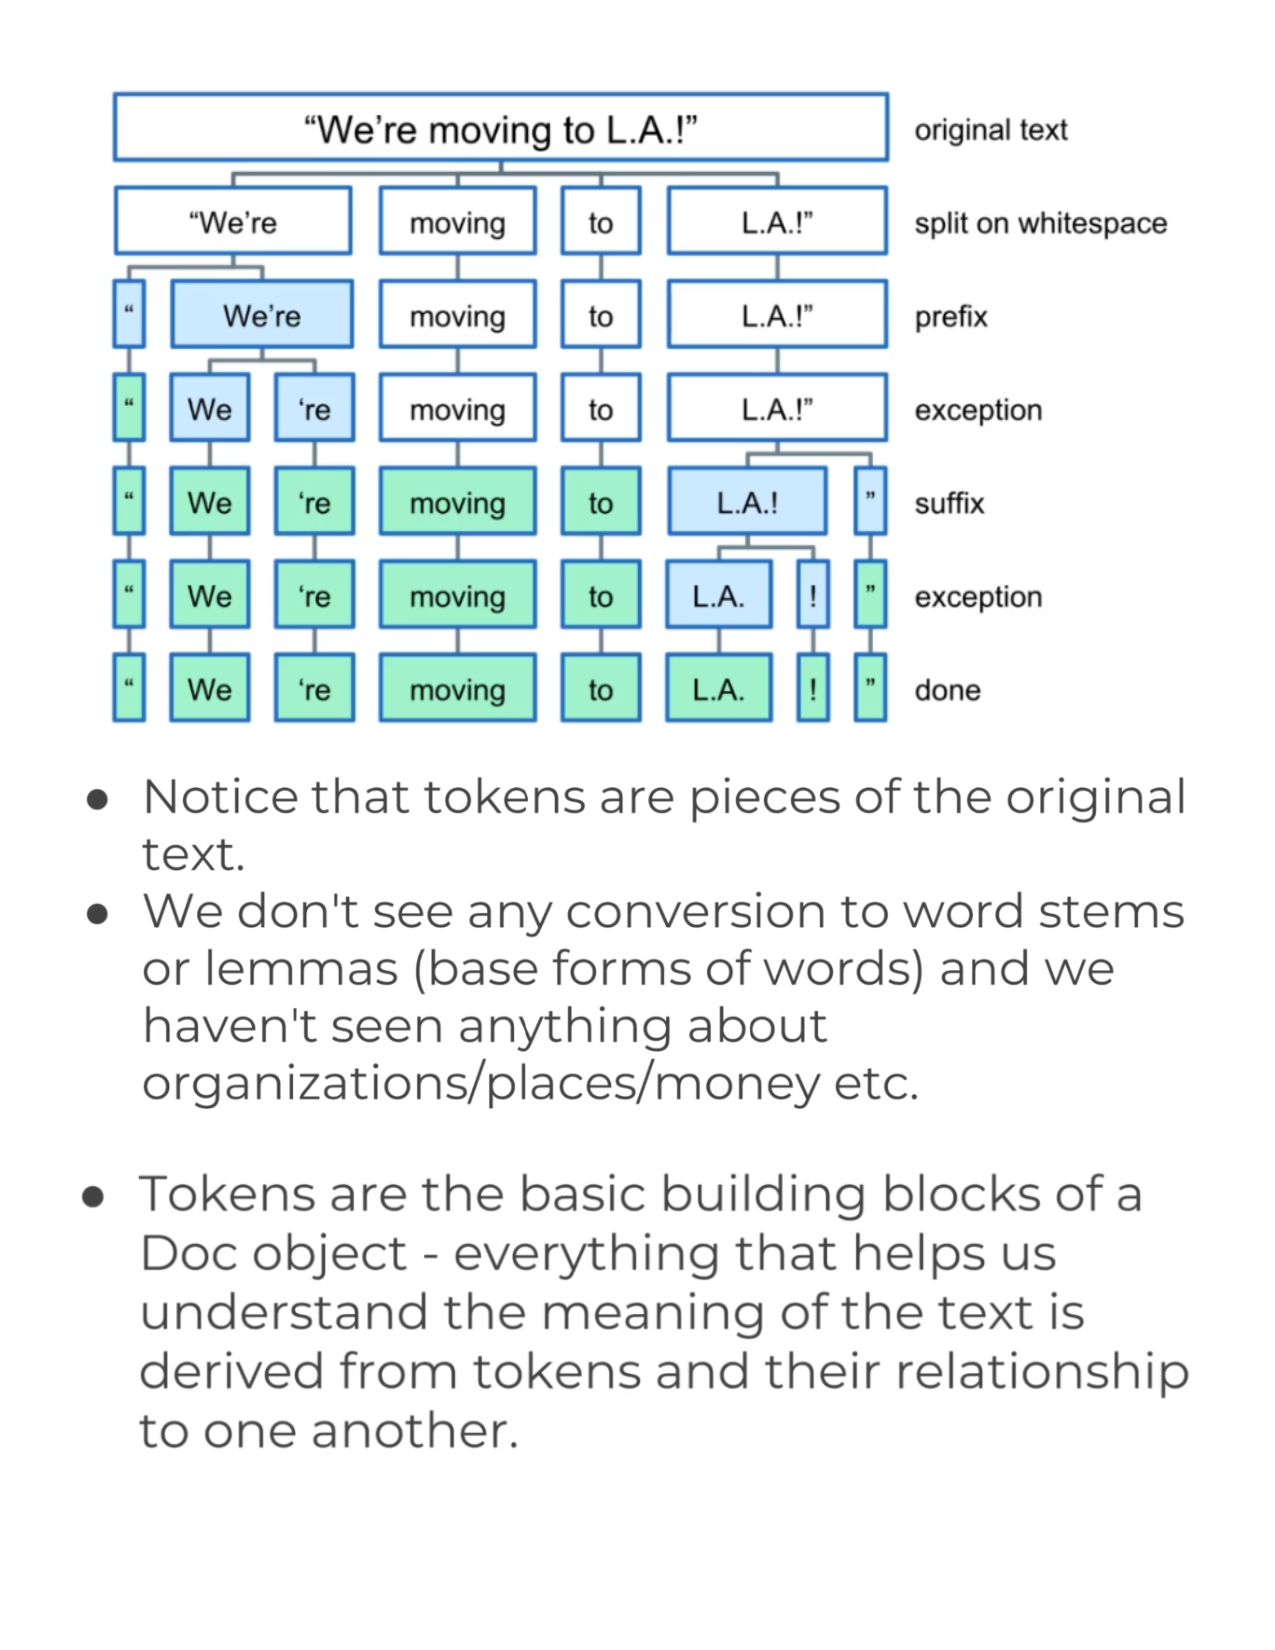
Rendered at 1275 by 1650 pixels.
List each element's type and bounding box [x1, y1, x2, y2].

picture [75, 1157, 1200, 1465]
picture [75, 768, 1200, 1133]
picture [75, 75, 1200, 743]
